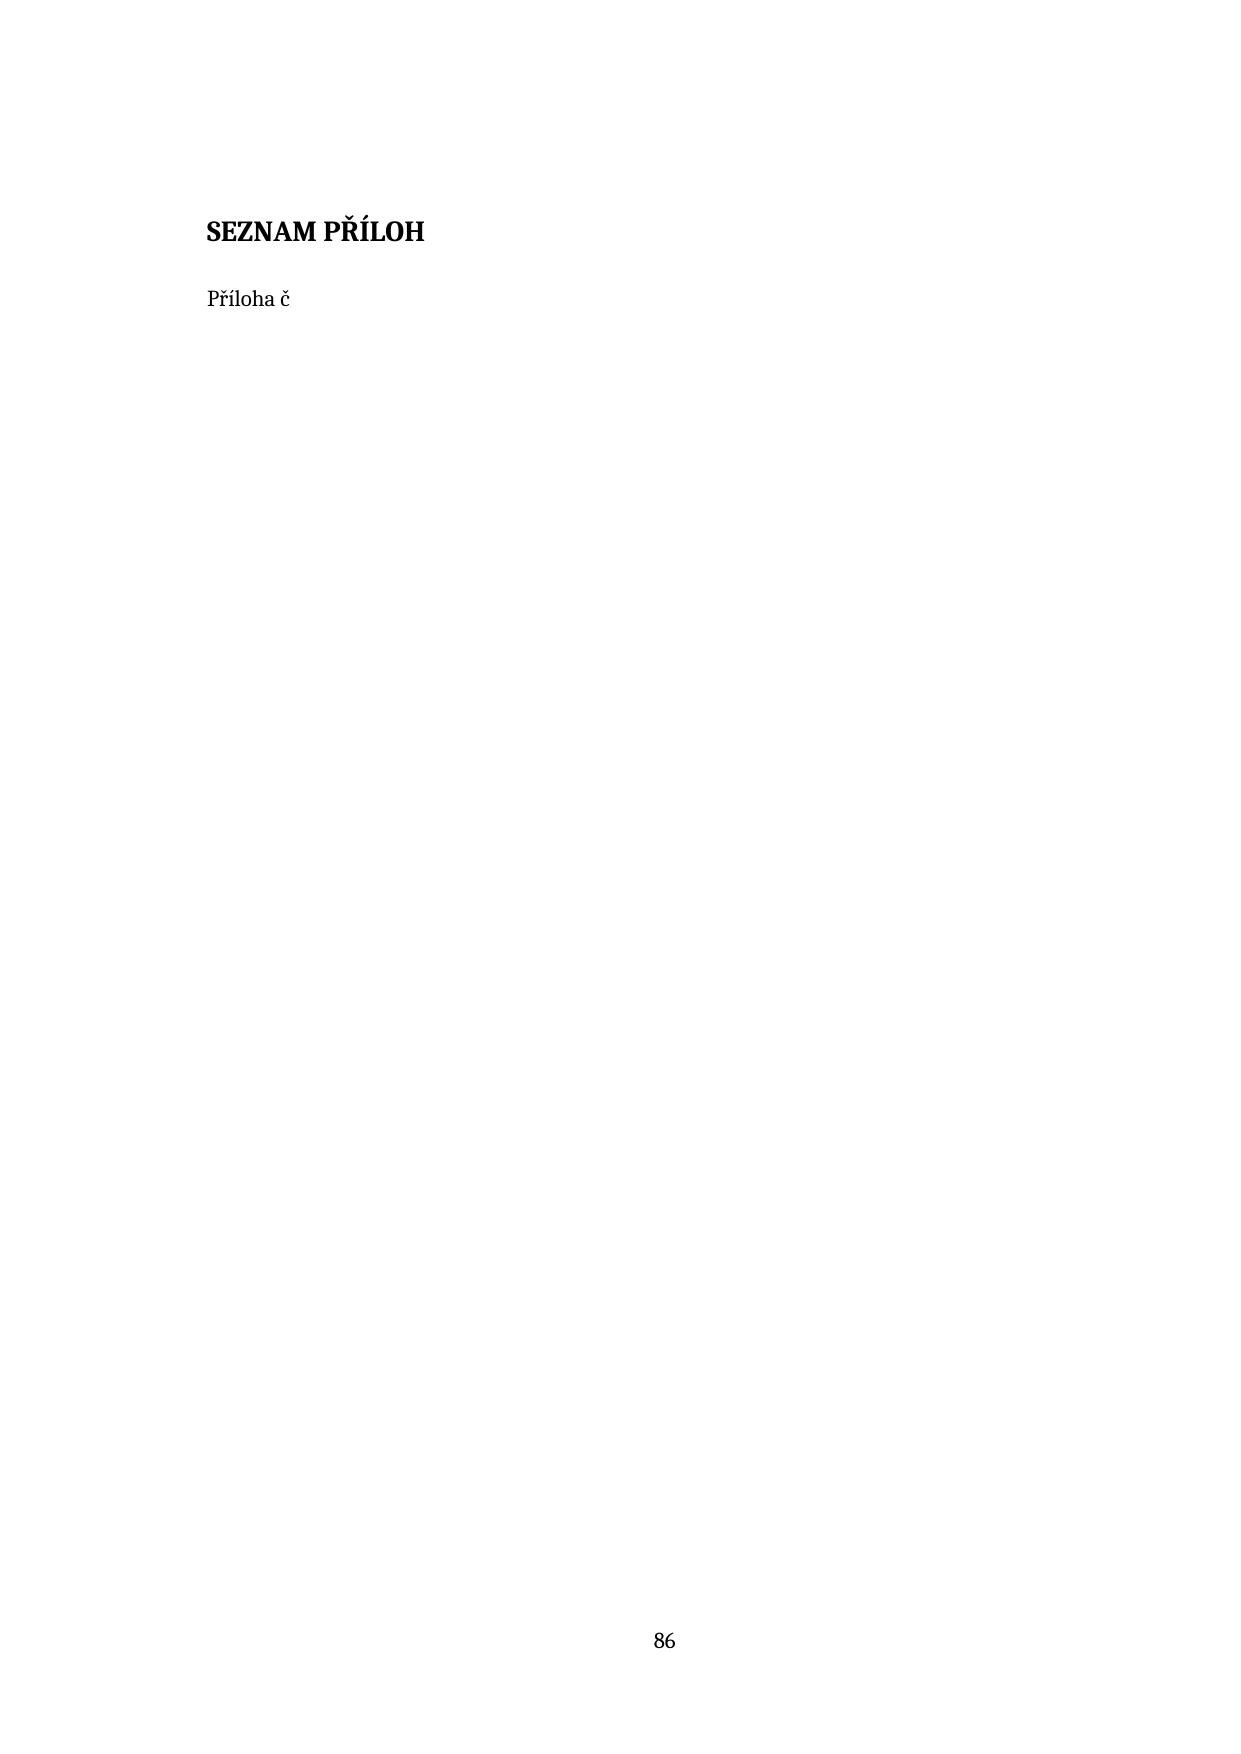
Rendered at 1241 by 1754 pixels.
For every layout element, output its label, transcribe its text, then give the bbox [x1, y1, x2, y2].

text Příloha č [207, 286, 1122, 312]
text Seznam příloh [207, 215, 1122, 248]
